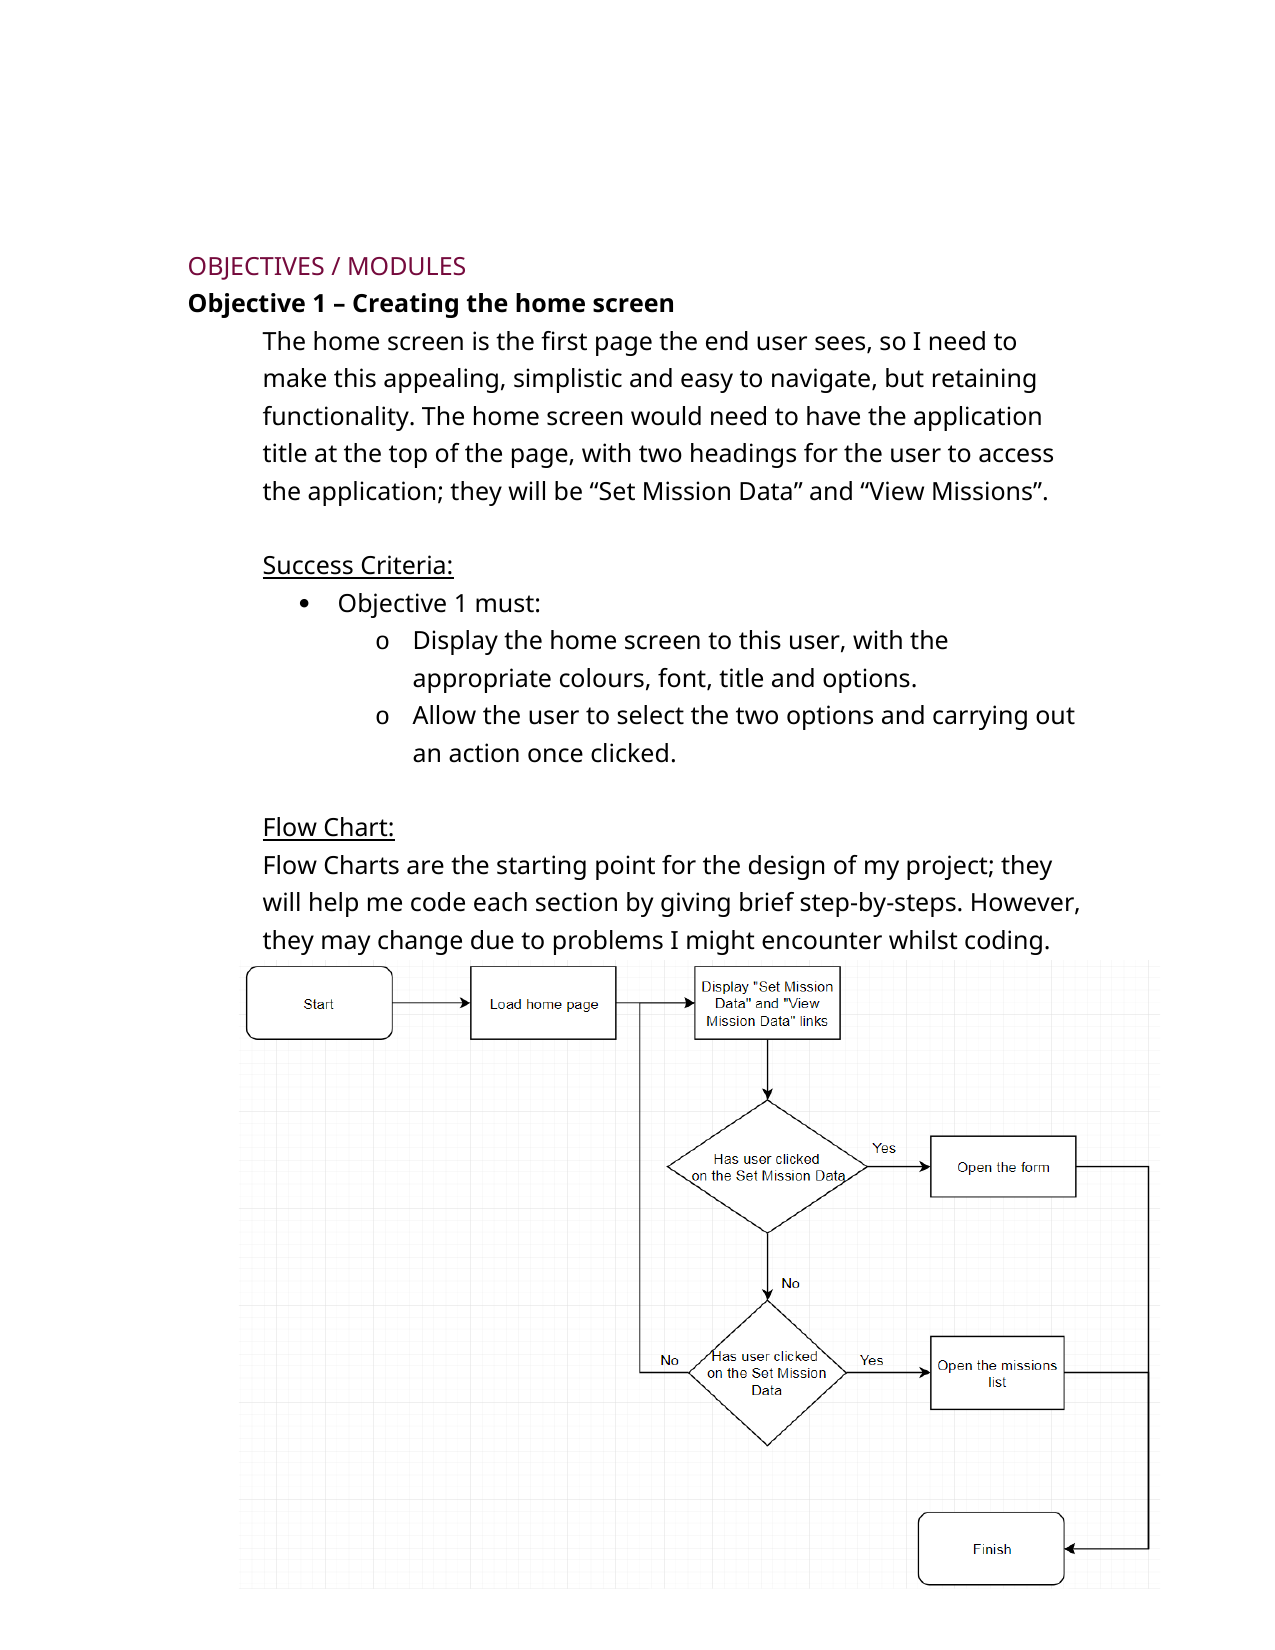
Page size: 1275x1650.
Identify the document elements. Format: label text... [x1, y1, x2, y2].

list Objective 1 must: [300, 585, 1087, 619]
subtitle Objectives / modules [187, 249, 1087, 283]
text Flow Charts are the starting point for the design of my project; they will help me code each section by giving brief step-by-steps. However, they may change due to problems I might encounter whilst coding. [262, 847, 1087, 956]
text Objective 1 – Creating the home screen [187, 286, 1087, 320]
text The home screen is the first page the end user sees, so I need to make this appealing, simplistic and easy to navigate, but retaining functionality. The home screen would need to have the application title at the top of the page, with two headings for the user to access the application; they will be “Set Mission Data” and “View Missions”. [262, 323, 1087, 507]
text Success Criteria: [262, 548, 1087, 582]
list Display the home screen to this user, with the appropriate colours, font, title and options. [375, 623, 1087, 694]
list Allow the user to select the two options and carrying out an action once clicked. [375, 698, 1087, 769]
picture [238, 960, 1161, 1589]
text Flow Chart: [262, 810, 1087, 844]
